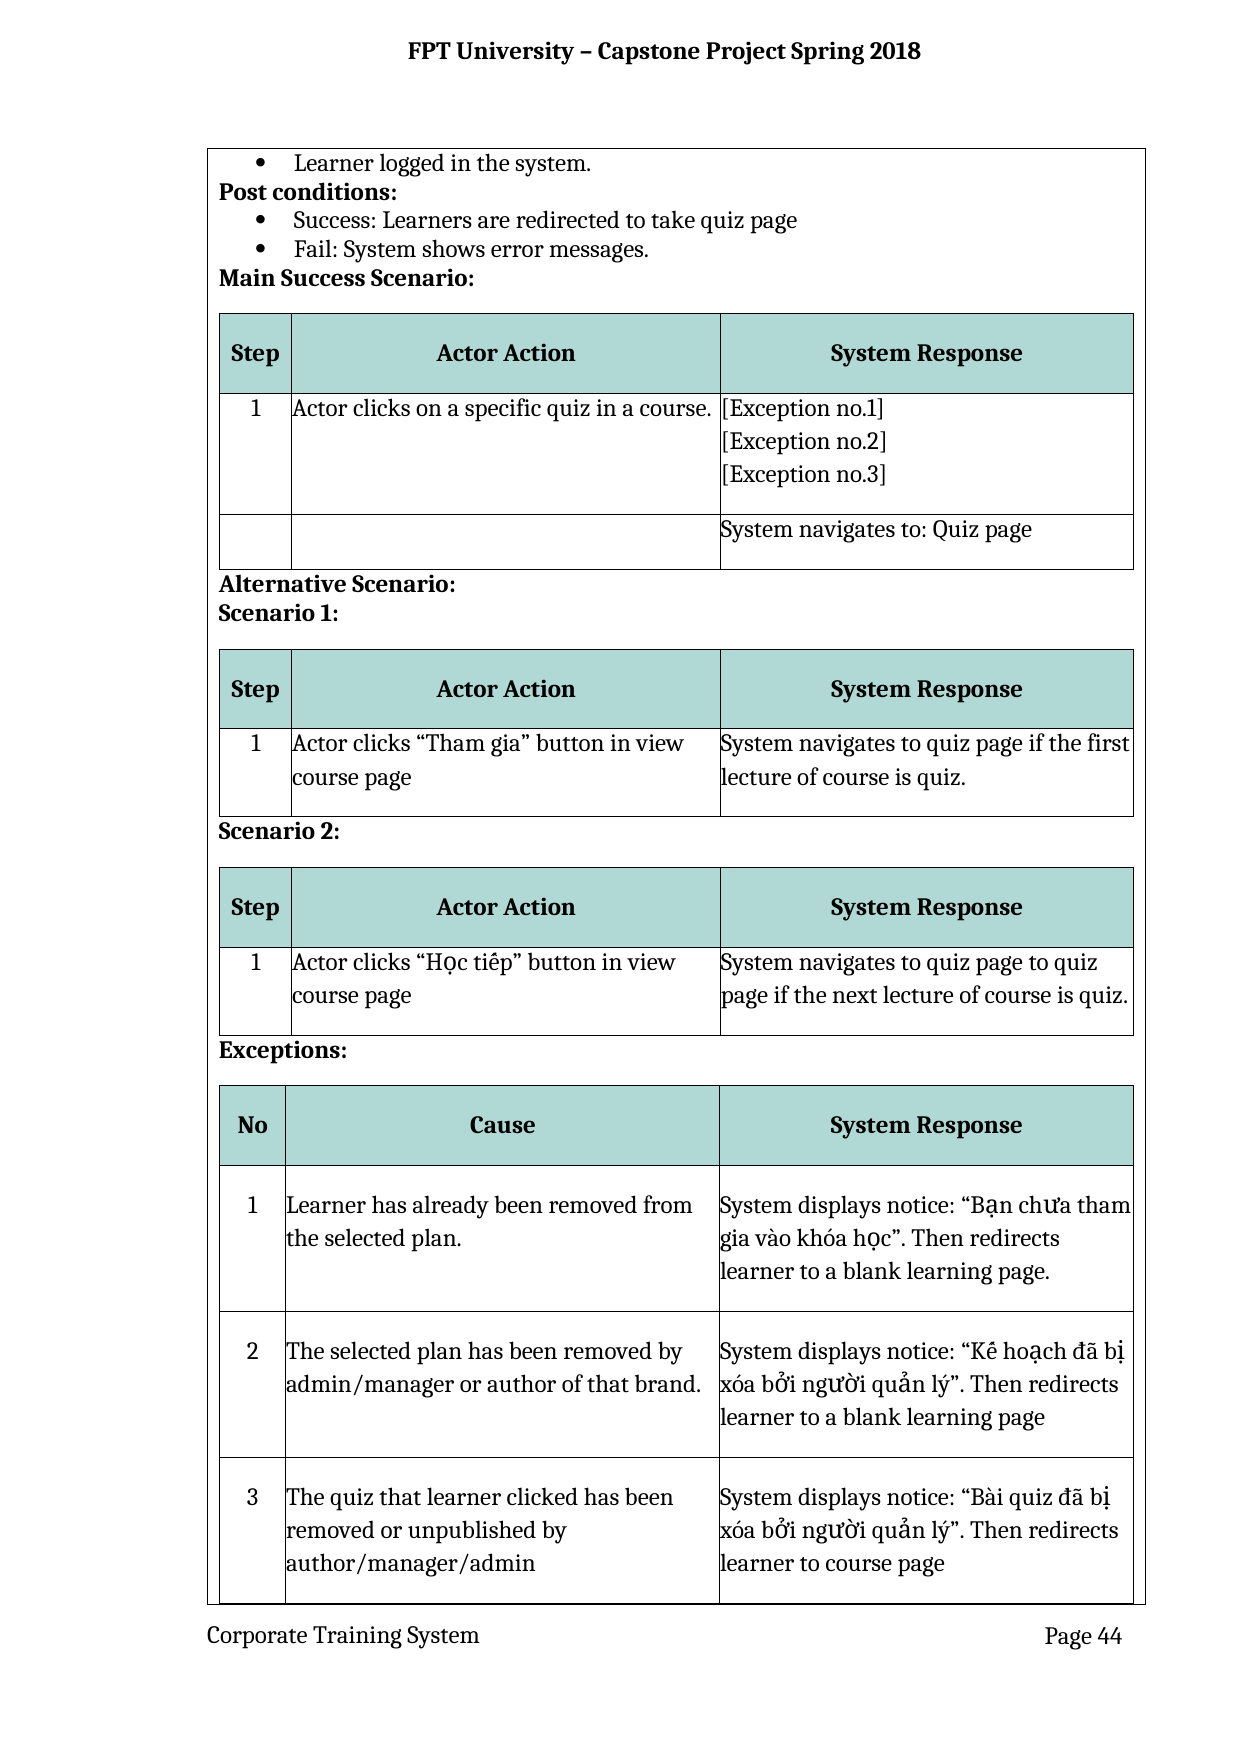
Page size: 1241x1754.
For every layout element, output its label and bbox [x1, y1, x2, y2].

table_cell [208, 149, 1145, 1604]
